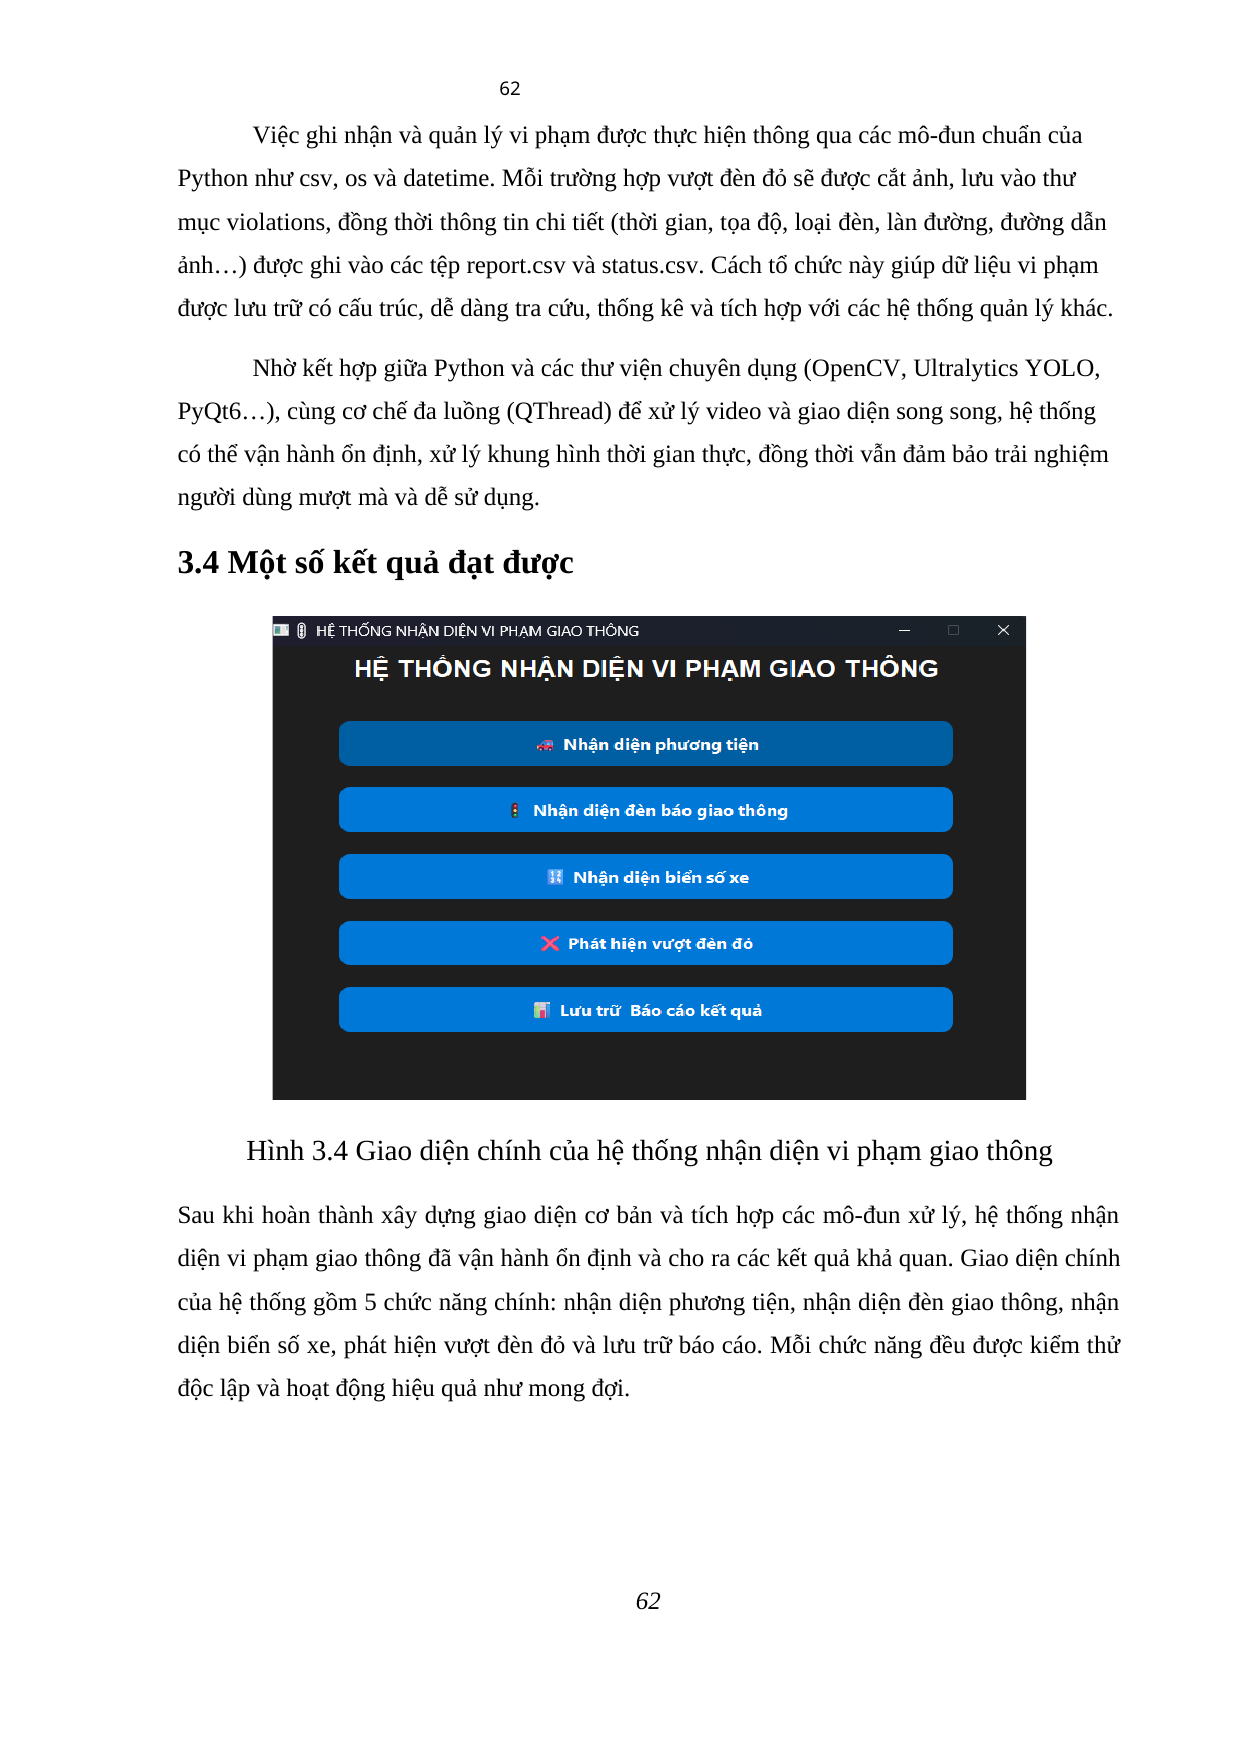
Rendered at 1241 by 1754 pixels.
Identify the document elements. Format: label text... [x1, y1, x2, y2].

text Nhờ kết hợp giữa Python và các thư viện chuyên dụng (OpenCV, Ultralytics YOLO, PyQt6…), cùng cơ chế đa luồng (QThread) để xử lý video và giao diện song song, hệ thống có thể vận hành ổn định, xử lý khung hình thời gian thực, đồng thời vẫn đảm bảo trải nghiệm người dùng mượt mà và dễ sử dụng. [177, 353, 1121, 511]
text Sau khi hoàn thành xây dựng giao diện cơ bản và tích hợp các mô-đun xử lý, hệ thống nhận diện vi phạm giao thông đã vận hành ổn định và cho ra các kết quả khả quan. Giao diện chính của hệ thống gồm 5 chức năng chính: nhận diện phương tiện, nhận diện đèn giao thông, nhận diện biển số xe, phát hiện vượt đèn đỏ và lưu trữ báo cáo. Mỗi chức năng đều được kiểm thử độc lập và hoạt động hiệu quả như mong đợi. [177, 1200, 1121, 1402]
picture [272, 616, 1027, 1100]
text Hình 3.4 Giao diện chính của hệ thống nhận diện vi phạm giao thông [177, 1133, 1121, 1167]
text Việc ghi nhận và quản lý vi phạm được thực hiện thông qua các mô-đun chuẩn của Python như csv, os và datetime. Mỗi trường hợp vượt đèn đỏ sẽ được cắt ảnh, lưu vào thư mục violations, đồng thời thông tin chi tiết (thời gian, tọa độ, loại đèn, làn đường, đường dẫn ảnh…) được ghi vào các tệp report.csv và status.csv. Cách tổ chức này giúp dữ liệu vi phạm được lưu trữ có cấu trúc, dễ dàng tra cứu, thống kê và tích hợp với các hệ thống quản lý khác. [177, 120, 1121, 322]
text 3.4 Một số kết quả đạt được [177, 542, 1121, 580]
